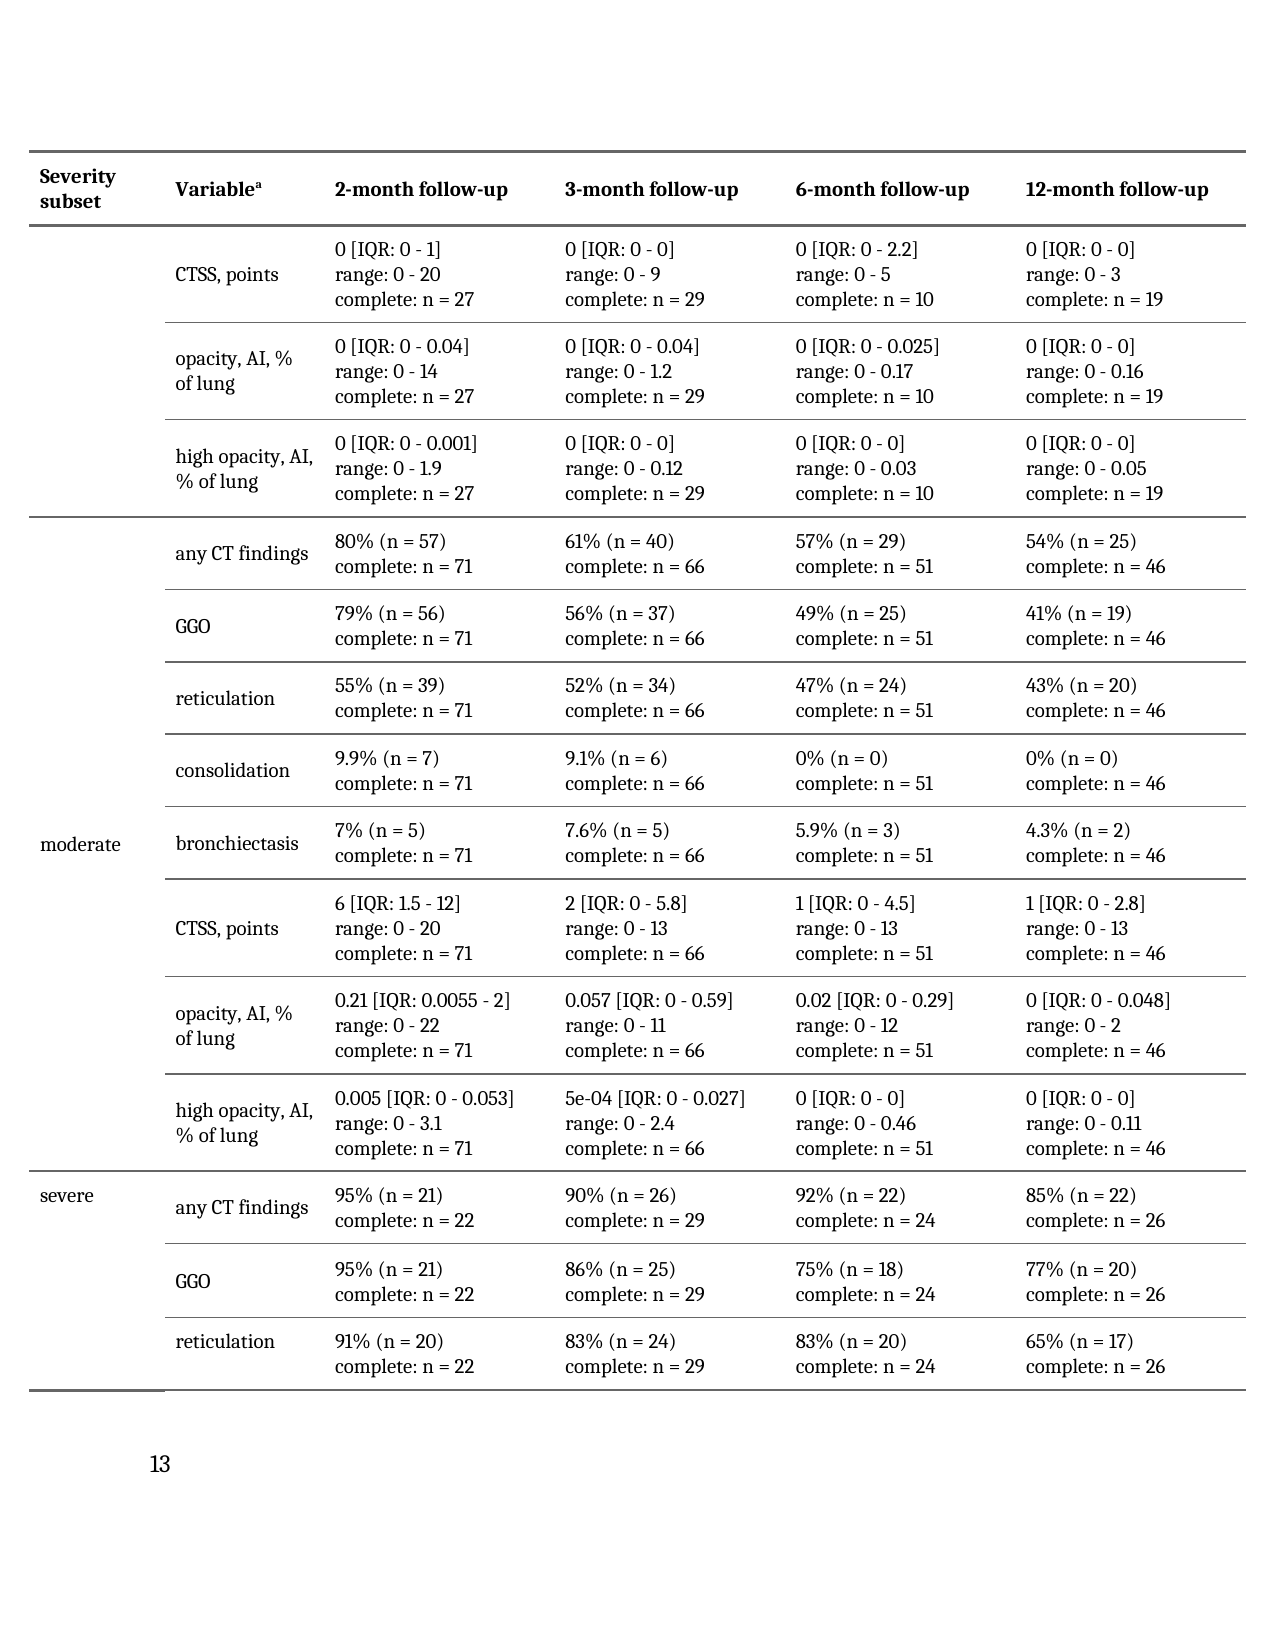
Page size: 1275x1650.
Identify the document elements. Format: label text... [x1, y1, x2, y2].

table_cell 0 [IQR: 0 - 0] range: 0 - 0.11 complete: n = 46 [1015, 1075, 1246, 1170]
table_cell 0% (n = 0) complete: n = 51 [785, 735, 1015, 806]
table_cell high opacity, AI, % of lung [165, 1075, 324, 1170]
table_cell 83% (n = 20) complete: n = 24 [785, 1318, 1015, 1389]
table_cell 0 [IQR: 0 - 0.048] range: 0 - 2 complete: n = 46 [1015, 977, 1246, 1073]
table_cell 0 [IQR: 0 - 0] range: 0 - 0.03 complete: n = 10 [785, 420, 1015, 516]
table_cell 56% (n = 37) complete: n = 66 [555, 590, 785, 661]
table_cell 55% (n = 39) complete: n = 71 [324, 663, 555, 733]
table_cell 47% (n = 24) complete: n = 51 [785, 663, 1015, 733]
table_cell reticulation [165, 1318, 324, 1389]
table_cell 9.9% (n = 7) complete: n = 71 [324, 735, 555, 806]
table_cell 0.02 [IQR: 0 - 0.29] range: 0 - 12 complete: n = 51 [785, 977, 1015, 1073]
table_cell 65% (n = 17) complete: n = 26 [1015, 1318, 1246, 1389]
table_cell reticulation [165, 663, 324, 733]
table_cell opacity, AI, % of lung [165, 977, 324, 1073]
table_cell 95% (n = 21) complete: n = 22 [324, 1244, 555, 1317]
table_cell 0 [IQR: 0 - 2.2] range: 0 - 5 complete: n = 10 [785, 227, 1015, 321]
table_header 12-month follow-up [1015, 153, 1246, 224]
table_header Variablea [165, 153, 324, 224]
table_cell 92% (n = 22) complete: n = 24 [785, 1172, 1015, 1243]
table_cell 0.005 [IQR: 0 - 0.053] range: 0 - 3.1 complete: n = 71 [324, 1075, 555, 1170]
table_cell 90% (n = 26) complete: n = 29 [555, 1172, 785, 1243]
table_cell moderate [29, 518, 165, 1170]
table_cell 41% (n = 19) complete: n = 46 [1015, 590, 1246, 661]
table_cell consolidation [165, 735, 324, 806]
table_header 2-month follow-up [324, 153, 555, 224]
table_cell 0 [IQR: 0 - 0] range: 0 - 0.16 complete: n = 19 [1015, 323, 1246, 419]
table_cell 4.3% (n = 2) complete: n = 46 [1015, 807, 1246, 878]
table_cell 0% (n = 0) complete: n = 46 [1015, 735, 1246, 806]
table_header 6-month follow-up [785, 153, 1015, 224]
table_cell 6 [IQR: 1.5 - 12] range: 0 - 20 complete: n = 71 [324, 880, 555, 976]
table_cell 0.21 [IQR: 0.0055 - 2] range: 0 - 22 complete: n = 71 [324, 977, 555, 1073]
table_cell 0 [IQR: 0 - 0] range: 0 - 0.46 complete: n = 51 [785, 1075, 1015, 1170]
table_cell 2 [IQR: 0 - 5.8] range: 0 - 13 complete: n = 66 [555, 880, 785, 976]
table_cell 91% (n = 20) complete: n = 22 [324, 1318, 555, 1389]
table_cell 5.9% (n = 3) complete: n = 51 [785, 807, 1015, 878]
table_cell 77% (n = 20) complete: n = 26 [1015, 1244, 1246, 1317]
table_cell 85% (n = 22) complete: n = 26 [1015, 1172, 1246, 1243]
table_cell 95% (n = 21) complete: n = 22 [324, 1172, 555, 1243]
table_cell 0 [IQR: 0 - 0.04] range: 0 - 1.2 complete: n = 29 [555, 323, 785, 419]
table_cell GGO [165, 1244, 324, 1317]
table_cell 0.057 [IQR: 0 - 0.59] range: 0 - 11 complete: n = 66 [555, 977, 785, 1073]
table_cell 52% (n = 34) complete: n = 66 [555, 663, 785, 733]
table_cell opacity, AI, % of lung [165, 323, 324, 419]
table_cell high opacity, AI, % of lung [165, 420, 324, 516]
table_cell any CT findings [165, 518, 324, 588]
table_cell 0 [IQR: 0 - 0] range: 0 - 9 complete: n = 29 [555, 227, 785, 321]
table_header Severity subset [29, 153, 165, 224]
table_cell CTSS, points [165, 880, 324, 976]
table_cell 0 [IQR: 0 - 0] range: 0 - 3 complete: n = 19 [1015, 227, 1246, 321]
table_cell 0 [IQR: 0 - 0] range: 0 - 0.12 complete: n = 29 [555, 420, 785, 516]
table_cell 61% (n = 40) complete: n = 66 [555, 518, 785, 588]
table_cell 7% (n = 5) complete: n = 71 [324, 807, 555, 878]
table_cell 75% (n = 18) complete: n = 24 [785, 1244, 1015, 1317]
table_cell 0 [IQR: 0 - 0.04] range: 0 - 14 complete: n = 27 [324, 323, 555, 419]
table_cell severe [29, 1172, 165, 1389]
table_cell 1 [IQR: 0 - 2.8] range: 0 - 13 complete: n = 46 [1015, 880, 1246, 976]
table_cell 7.6% (n = 5) complete: n = 66 [555, 807, 785, 878]
table_cell 80% (n = 57) complete: n = 71 [324, 518, 555, 588]
table_cell 49% (n = 25) complete: n = 51 [785, 590, 1015, 661]
table_cell 83% (n = 24) complete: n = 29 [555, 1318, 785, 1389]
table_cell 0 [IQR: 0 - 0.001] range: 0 - 1.9 complete: n = 27 [324, 420, 555, 516]
table_cell any CT findings [165, 1172, 324, 1243]
table_cell 0 [IQR: 0 - 0] range: 0 - 0.05 complete: n = 19 [1015, 420, 1246, 516]
table_cell 54% (n = 25) complete: n = 46 [1015, 518, 1246, 588]
table_cell 0 [IQR: 0 - 0.025] range: 0 - 0.17 complete: n = 10 [785, 323, 1015, 419]
table_header 3-month follow-up [555, 153, 785, 224]
table_cell 9.1% (n = 6) complete: n = 66 [555, 735, 785, 806]
table_cell GGO [165, 590, 324, 661]
table_cell 1 [IQR: 0 - 4.5] range: 0 - 13 complete: n = 51 [785, 880, 1015, 976]
table_cell 43% (n = 20) complete: n = 46 [1015, 663, 1246, 733]
table_cell 86% (n = 25) complete: n = 29 [555, 1244, 785, 1317]
table_cell 5e-04 [IQR: 0 - 0.027] range: 0 - 2.4 complete: n = 66 [555, 1075, 785, 1170]
table_cell CTSS, points [165, 227, 324, 321]
table_cell bronchiectasis [165, 807, 324, 878]
table_cell 79% (n = 56) complete: n = 71 [324, 590, 555, 661]
table_cell 0 [IQR: 0 - 1] range: 0 - 20 complete: n = 27 [324, 227, 555, 321]
table_cell 57% (n = 29) complete: n = 51 [785, 518, 1015, 588]
